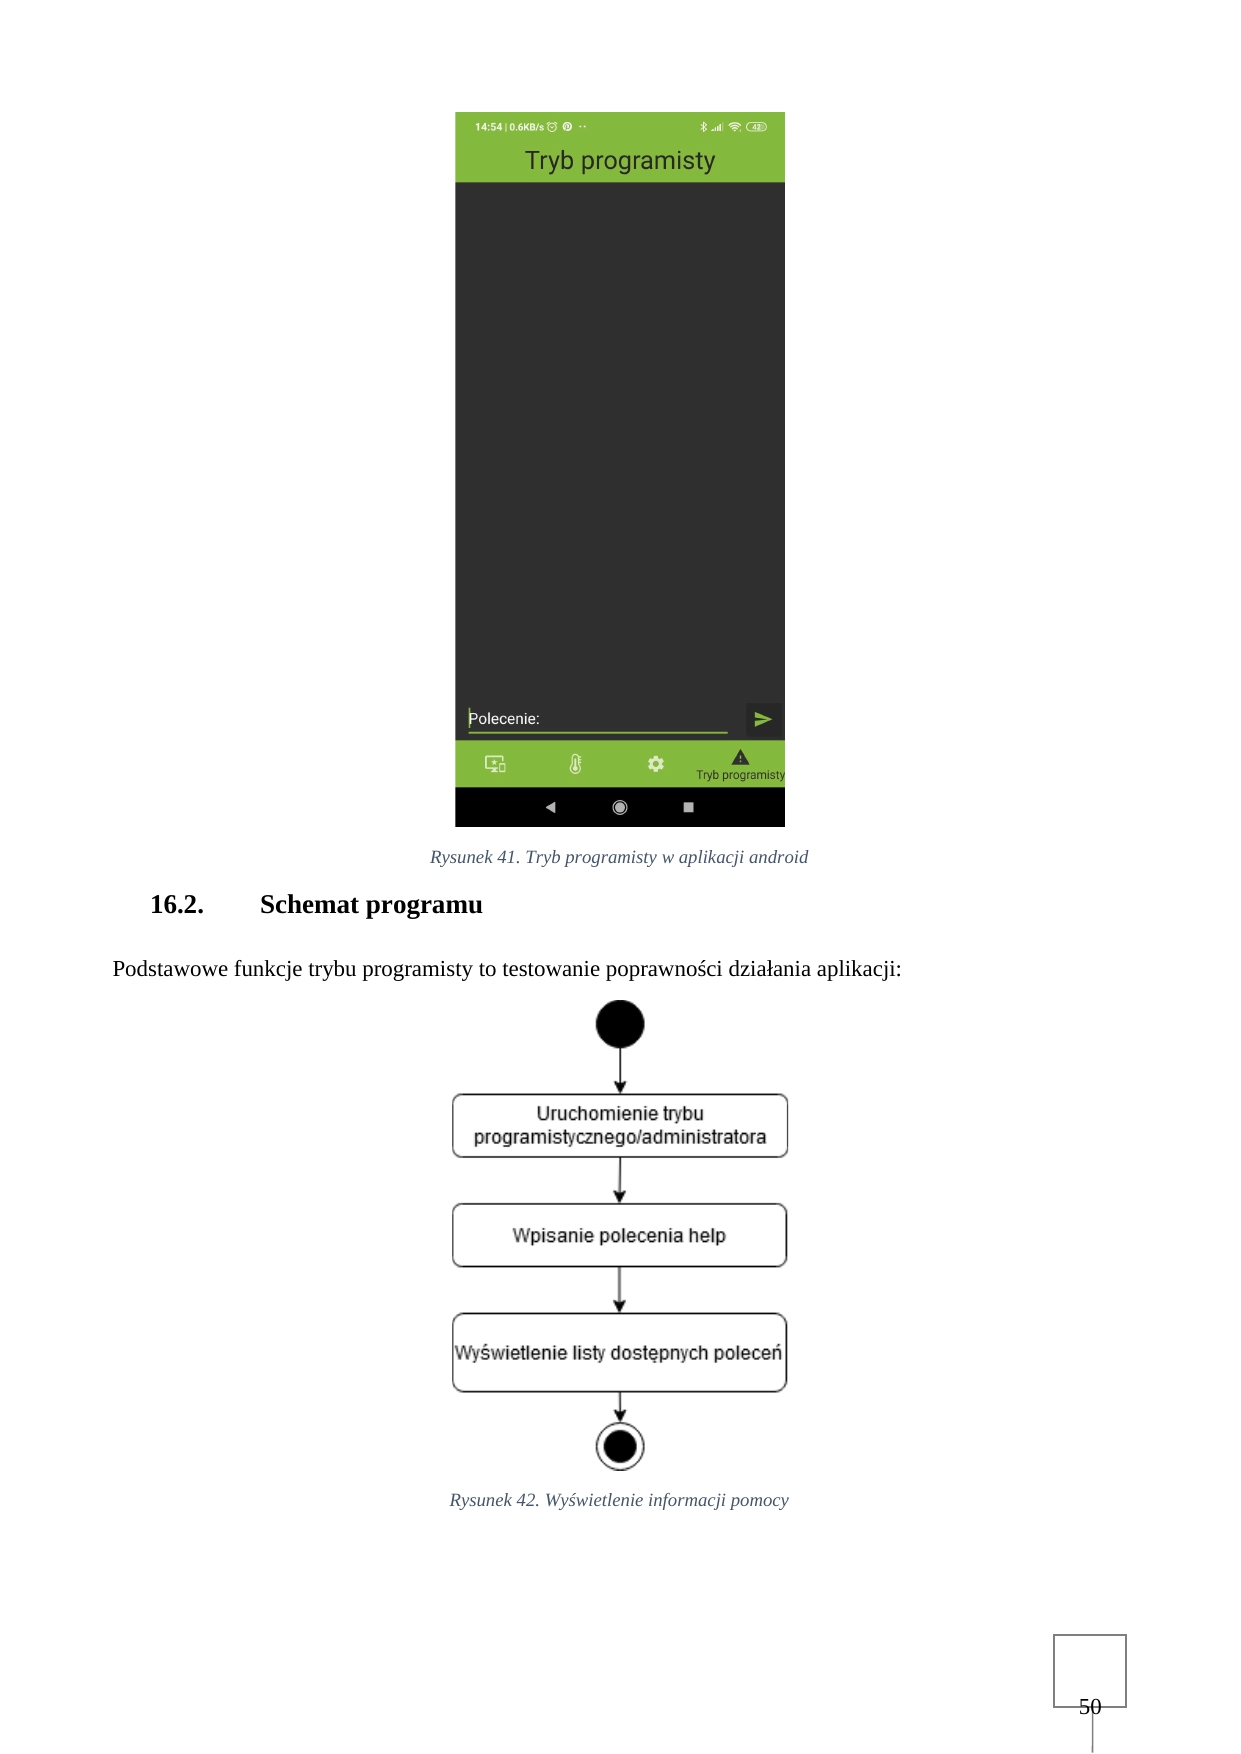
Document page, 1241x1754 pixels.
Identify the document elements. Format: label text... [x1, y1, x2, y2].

picture [455, 112, 785, 827]
text Rysunek 42. Wyświetlenie informacji pomocy [112, 1489, 1128, 1511]
text Podstawowe funkcje trybu programisty to testowanie poprawności działania aplikacji: [112, 955, 1128, 981]
text Rysunek 41. Tryb programisty w aplikacji android [112, 846, 1128, 867]
subtitle Schemat programu [150, 888, 1128, 953]
picture [452, 1000, 789, 1471]
